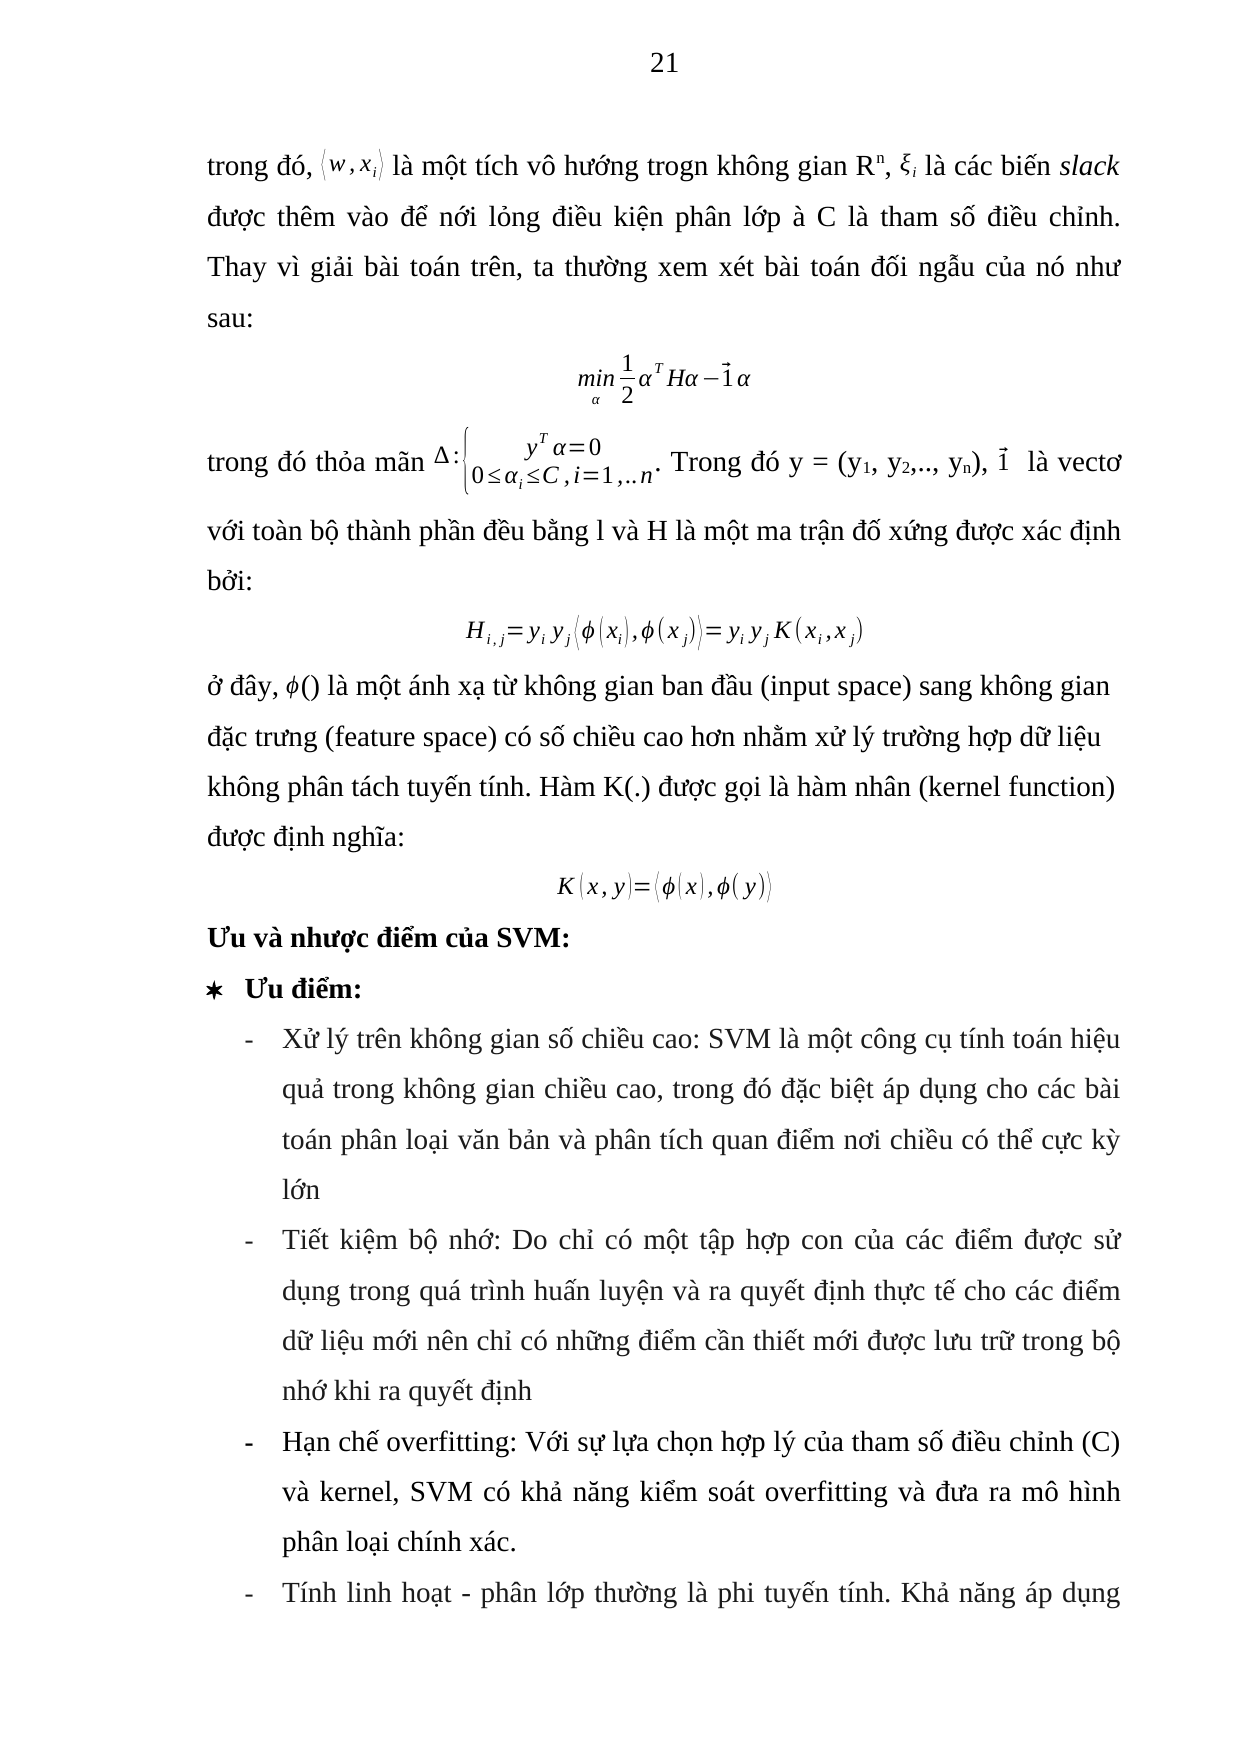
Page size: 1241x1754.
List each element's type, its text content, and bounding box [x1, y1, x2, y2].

list Hạn chế overfitting: Với sự lựa chọn hợp lý của tham số điều chỉnh (C) và kernel, SVM có khả năng kiểm soát overfitting và đưa ra mô hình phân loại chính xác. [244, 1424, 1122, 1558]
text được định nghĩa: [207, 819, 1122, 853]
text đặc trưng (feature space) có số chiều cao hơn nhằm xử lý trường hợp dữ liệu [207, 719, 1122, 752]
list Ưu điểm: [207, 971, 1122, 1004]
text trong đó thỏa mãn . Trong đó y = (y1, y2,.., yn), là vectơ với toàn bộ thành phần đều bằng l và H là một ma trận đố xứng được xác định bởi: [207, 426, 1122, 597]
list Tiết kiệm bộ nhớ: Do chỉ có một tập hợp con của các điểm được sử dụng trong quá trình huấn luyện và ra quyết định thực tế cho các điểm dữ liệu mới nên chỉ có những điểm cần thiết mới được lưu trữ trong bộ nhớ khi ra quyết định [244, 1222, 1122, 1407]
list Xử lý trên không gian số chiều cao: SVM là một công cụ tính toán hiệu quả trong không gian chiều cao, trong đó đặc biệt áp dụng cho các bài toán phân loại văn bản và phân tích quan điểm nơi chiều có thể cực kỳ lớn [244, 1021, 1122, 1206]
text Ưu và nhược điểm của SVM: [207, 921, 1122, 954]
text không phân tách tuyến tính. Hàm K(.) được gọi là hàm nhân (kernel function) [207, 769, 1122, 803]
text ở đây, () là một ánh xạ từ không gian ban đầu (input space) sang không gian [207, 668, 1122, 702]
text trong đó, là một tích vô hướng trogn không gian Rn, là các biến slack được thêm vào để nới lỏng điều kiện phân lớp à C là tham số điều chỉnh. Thay vì giải bài toán trên, ta thường xem xét bài toán đối ngẫu của nó như sau: [207, 148, 1122, 333]
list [244, 1575, 1122, 1608]
